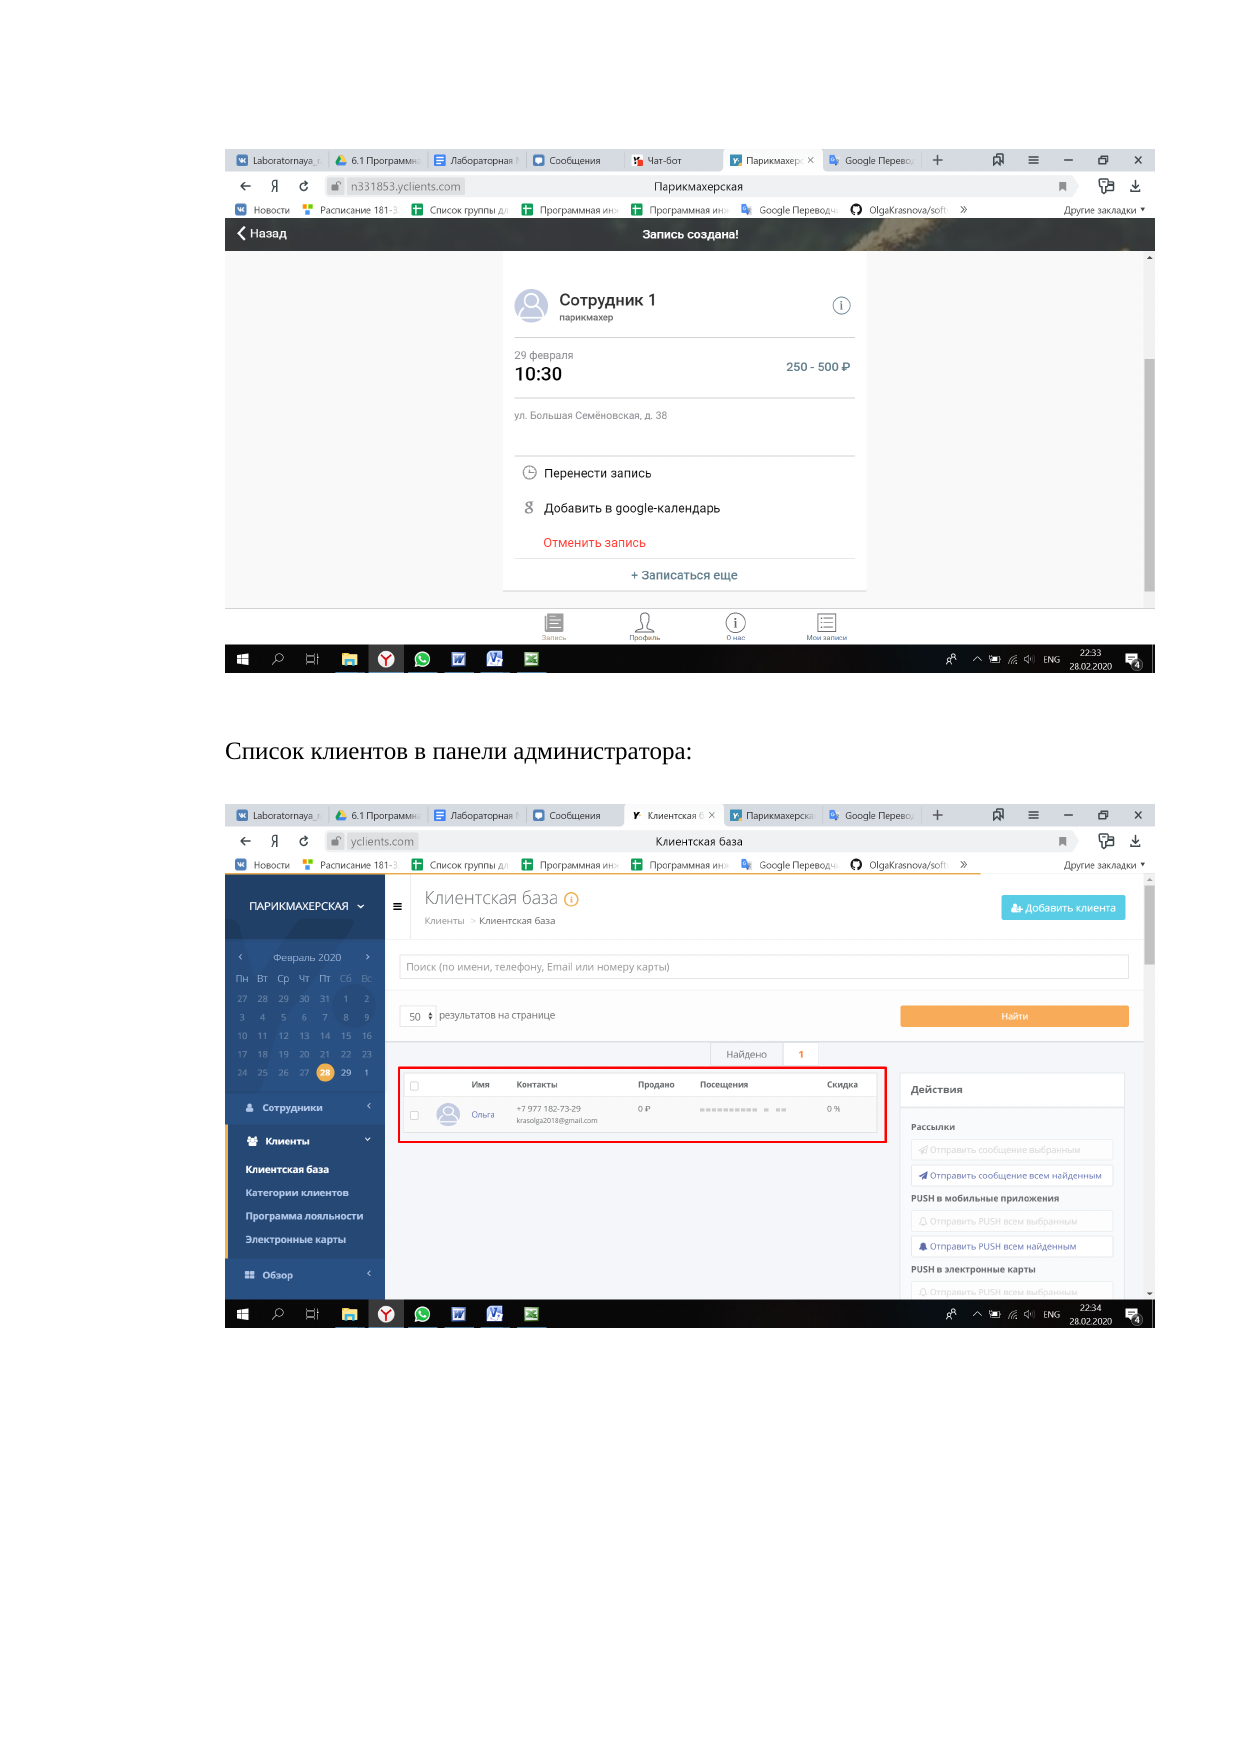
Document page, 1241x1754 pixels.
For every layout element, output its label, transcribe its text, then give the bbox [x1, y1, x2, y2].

picture [225, 149, 1155, 673]
picture [225, 804, 1155, 1328]
text Список клиентов в панели администратора: [225, 736, 1090, 765]
